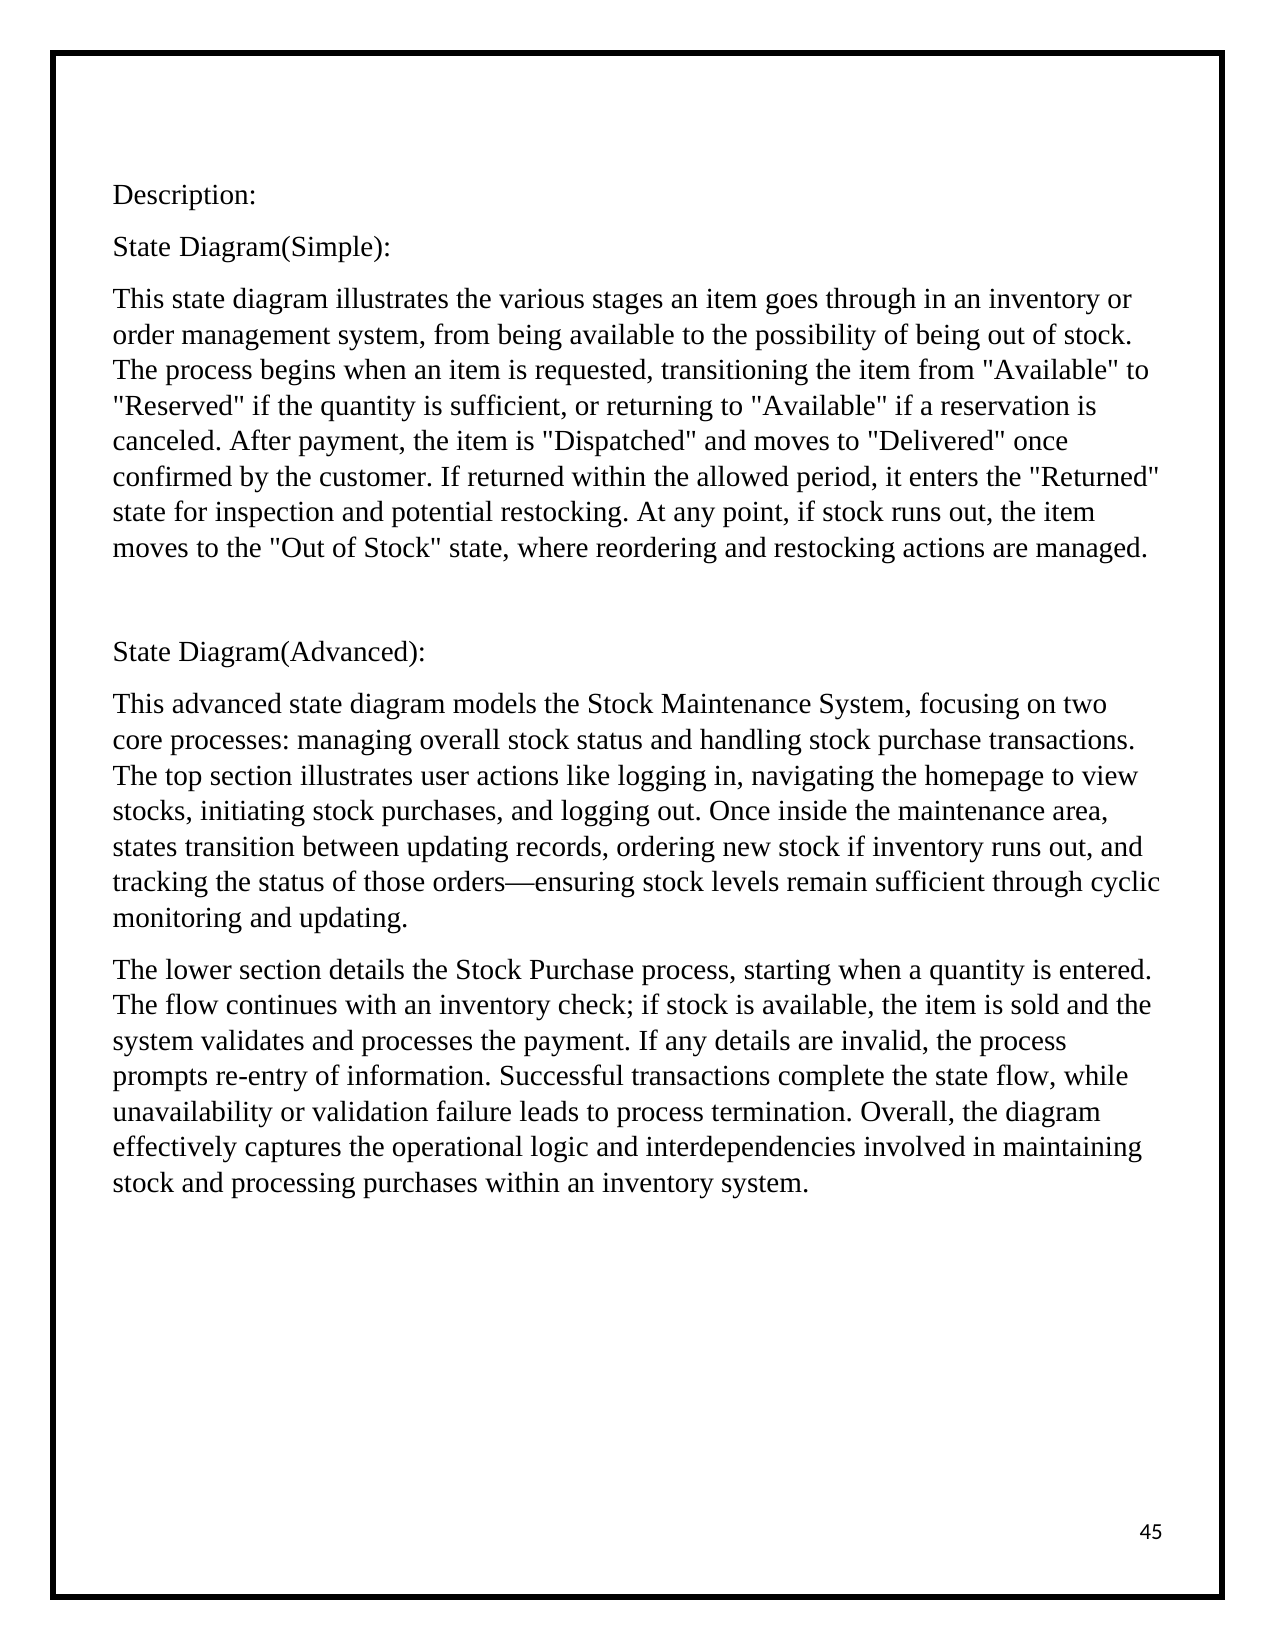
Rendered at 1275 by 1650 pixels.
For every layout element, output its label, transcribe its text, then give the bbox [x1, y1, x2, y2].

text This state diagram illustrates the various stages an item goes through in an inventory or order management system, from being available to the possibility of being out of stock. The process begins when an item is requested, transitioning the item from "Available" to "Reserved" if the quantity is sufficient, or returning to "Available" if a reservation is canceled. After payment, the item is "Dispatched" and moves to "Delivered" once confirmed by the customer. If returned within the allowed period, it enters the "Returned" state for inspection and potential restocking. At any point, if stock runs out, the item moves to the "Out of Stock" state, where reordering and restocking actions are managed. [112, 281, 1162, 564]
text State Diagram(Simple): [112, 229, 1162, 263]
text State Diagram(Advanced): [112, 634, 1162, 668]
text Description: [112, 177, 1162, 211]
text This advanced state diagram models the Stock Maintenance System, focusing on two core processes: managing overall stock status and handling stock purchase transactions. The top section illustrates user actions like logging in, navigating the homepage to view stocks, initiating stock purchases, and logging out. Once inside the maintenance area, states transition between updating records, ordering new stock if inventory runs out, and tracking the status of those orders—ensuring stock levels remain sufficient through cyclic monitoring and updating. [112, 687, 1162, 933]
text The lower section details the Stock Purchase process, starting when a quantity is entered. The flow continues with an inventory check; if stock is available, the item is sold and the system validates and processes the payment. If any details are invalid, the process prompts re-entry of information. Successful transactions complete the state flow, while unavailability or validation failure leads to process termination. Overall, the diagram effectively captures the operational logic and interdependencies involved in maintaining stock and processing purchases within an inventory system. [112, 952, 1162, 1199]
